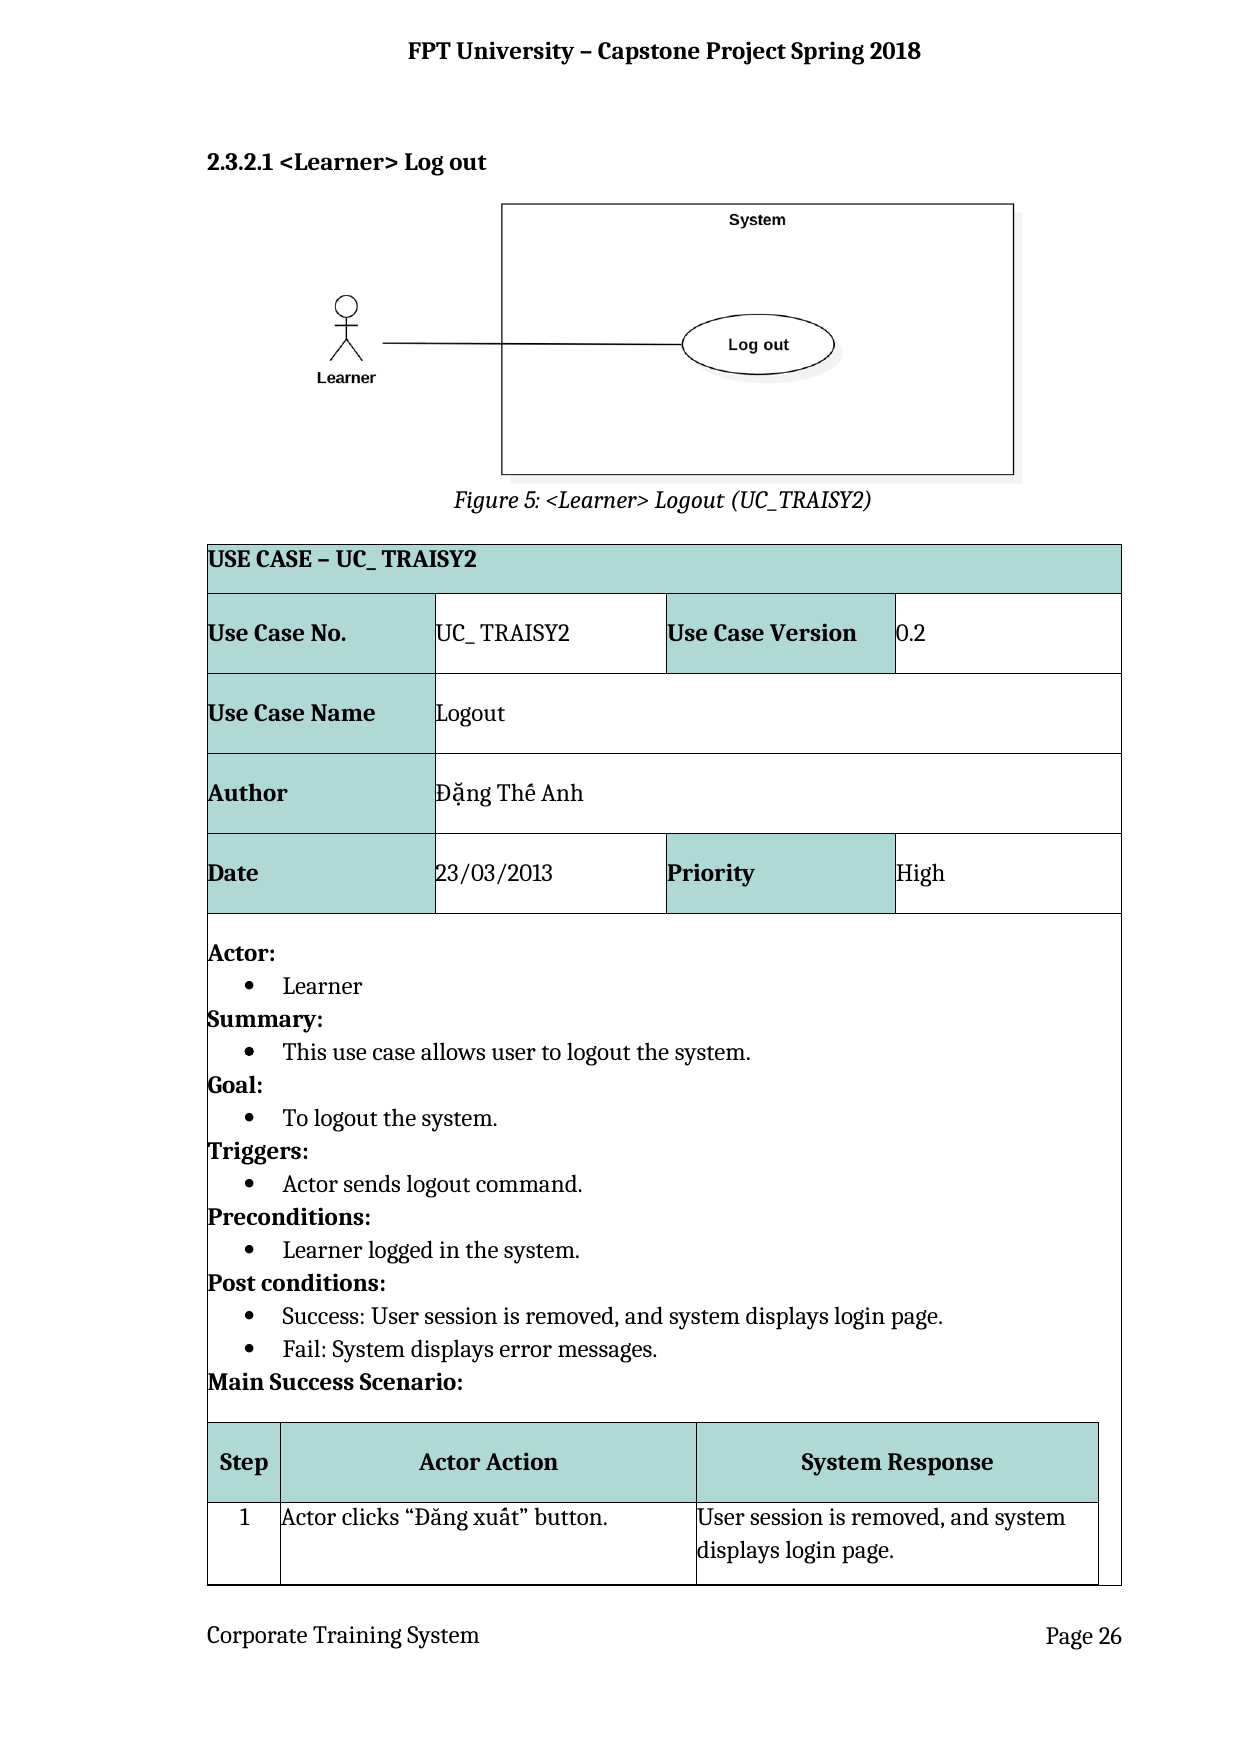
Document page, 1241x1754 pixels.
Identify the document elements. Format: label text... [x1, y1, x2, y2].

table_cell Author [208, 754, 435, 833]
table_header USE CASE – UC_ TRAISY2 [208, 545, 1121, 593]
text Figure 5: <Learner> Logout (UC_TRAISY2) [207, 486, 1122, 515]
picture [302, 191, 1027, 487]
table_cell Use Case Version [667, 594, 895, 673]
table_cell Use Case Name [208, 674, 435, 753]
table_cell UC_ TRAISY2 [436, 594, 666, 673]
table_cell Use Case No. [208, 594, 435, 673]
table_cell 0.2 [896, 594, 1121, 673]
table_cell 23/03/2013 [436, 834, 666, 913]
table_cell Priority [667, 834, 895, 913]
table_cell High [896, 834, 1121, 913]
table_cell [208, 914, 1121, 1584]
table_cell Date [208, 834, 435, 913]
table_cell Đặng Thế Anh [436, 754, 1121, 833]
table_cell Logout [436, 674, 1121, 753]
text 2.3.2.1 <Learner> Log out [207, 148, 1122, 176]
